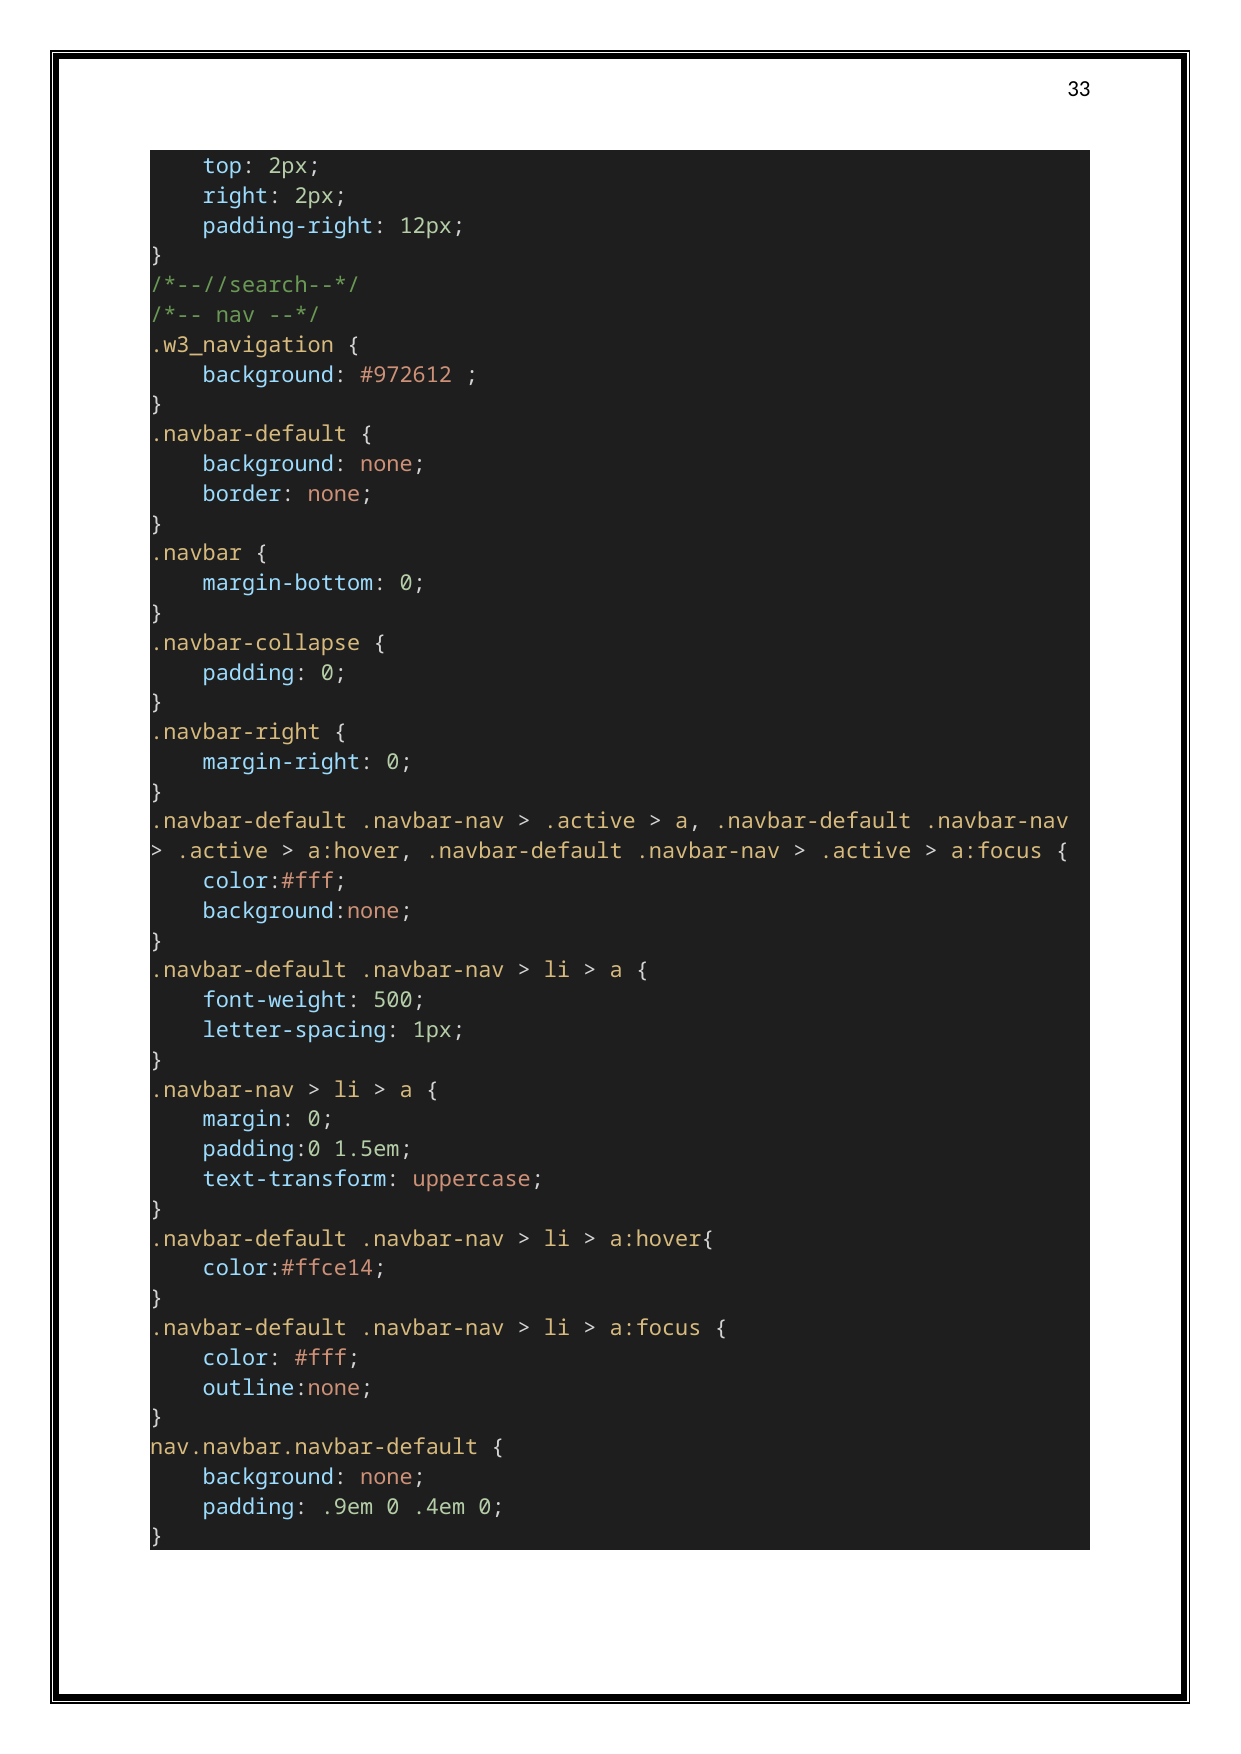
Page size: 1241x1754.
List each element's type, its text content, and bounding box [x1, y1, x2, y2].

text } [150, 686, 1090, 716]
text letter-spacing: 1px; [150, 1014, 1090, 1044]
text } [150, 1520, 1090, 1550]
text .navbar-nav > li > a { [150, 1073, 1090, 1103]
text padding: 0; [150, 656, 1090, 686]
text color: #fff; [150, 1342, 1090, 1371]
text .navbar-default .navbar-nav > .active > a, .navbar-default .navbar-nav > .active > a:hover, .navbar-default .navbar-nav > .active > a:focus { [150, 805, 1090, 865]
text } [150, 388, 1090, 418]
text margin-right: 0; [150, 746, 1090, 776]
text .navbar-default .navbar-nav > li > a:hover{ [150, 1222, 1090, 1252]
text margin-bottom: 0; [150, 567, 1090, 597]
text color:#ffce14; [150, 1252, 1090, 1282]
text .navbar-default .navbar-nav > li > a:focus { [150, 1312, 1090, 1342]
text padding: .9em 0 .4em 0; [150, 1491, 1090, 1520]
text } [150, 776, 1090, 805]
text } [150, 924, 1090, 954]
text } [150, 597, 1090, 627]
text } [150, 1401, 1090, 1431]
text background:none; [150, 895, 1090, 924]
text } [150, 1193, 1090, 1222]
text font-weight: 500; [150, 984, 1090, 1014]
text right: 2px; [150, 180, 1090, 209]
text .w3_navigation { [150, 329, 1090, 358]
text text-transform: uppercase; [150, 1163, 1090, 1193]
text padding:0 1.5em; [150, 1133, 1090, 1163]
text outline:none; [150, 1371, 1090, 1401]
text /*--//search--*/ [150, 269, 1090, 299]
text .navbar { [150, 537, 1090, 567]
text color:#fff; [150, 865, 1090, 895]
text } [150, 239, 1090, 269]
text .navbar-collapse { [150, 627, 1090, 656]
text background: #972612 ; [150, 358, 1090, 388]
text .navbar-default .navbar-nav > li > a { [150, 954, 1090, 984]
text } [150, 507, 1090, 537]
text margin: 0; [150, 1103, 1090, 1133]
text padding-right: 12px; [150, 209, 1090, 239]
text } [150, 1282, 1090, 1312]
text background: none; [150, 1461, 1090, 1491]
text .navbar-default { [150, 418, 1090, 448]
text top: 2px; [150, 150, 1090, 180]
text nav.navbar.navbar-default { [150, 1431, 1090, 1461]
text } [150, 1044, 1090, 1073]
text /*-- nav --*/ [150, 299, 1090, 329]
text border: none; [150, 478, 1090, 507]
text background: none; [150, 448, 1090, 478]
text .navbar-right { [150, 716, 1090, 746]
